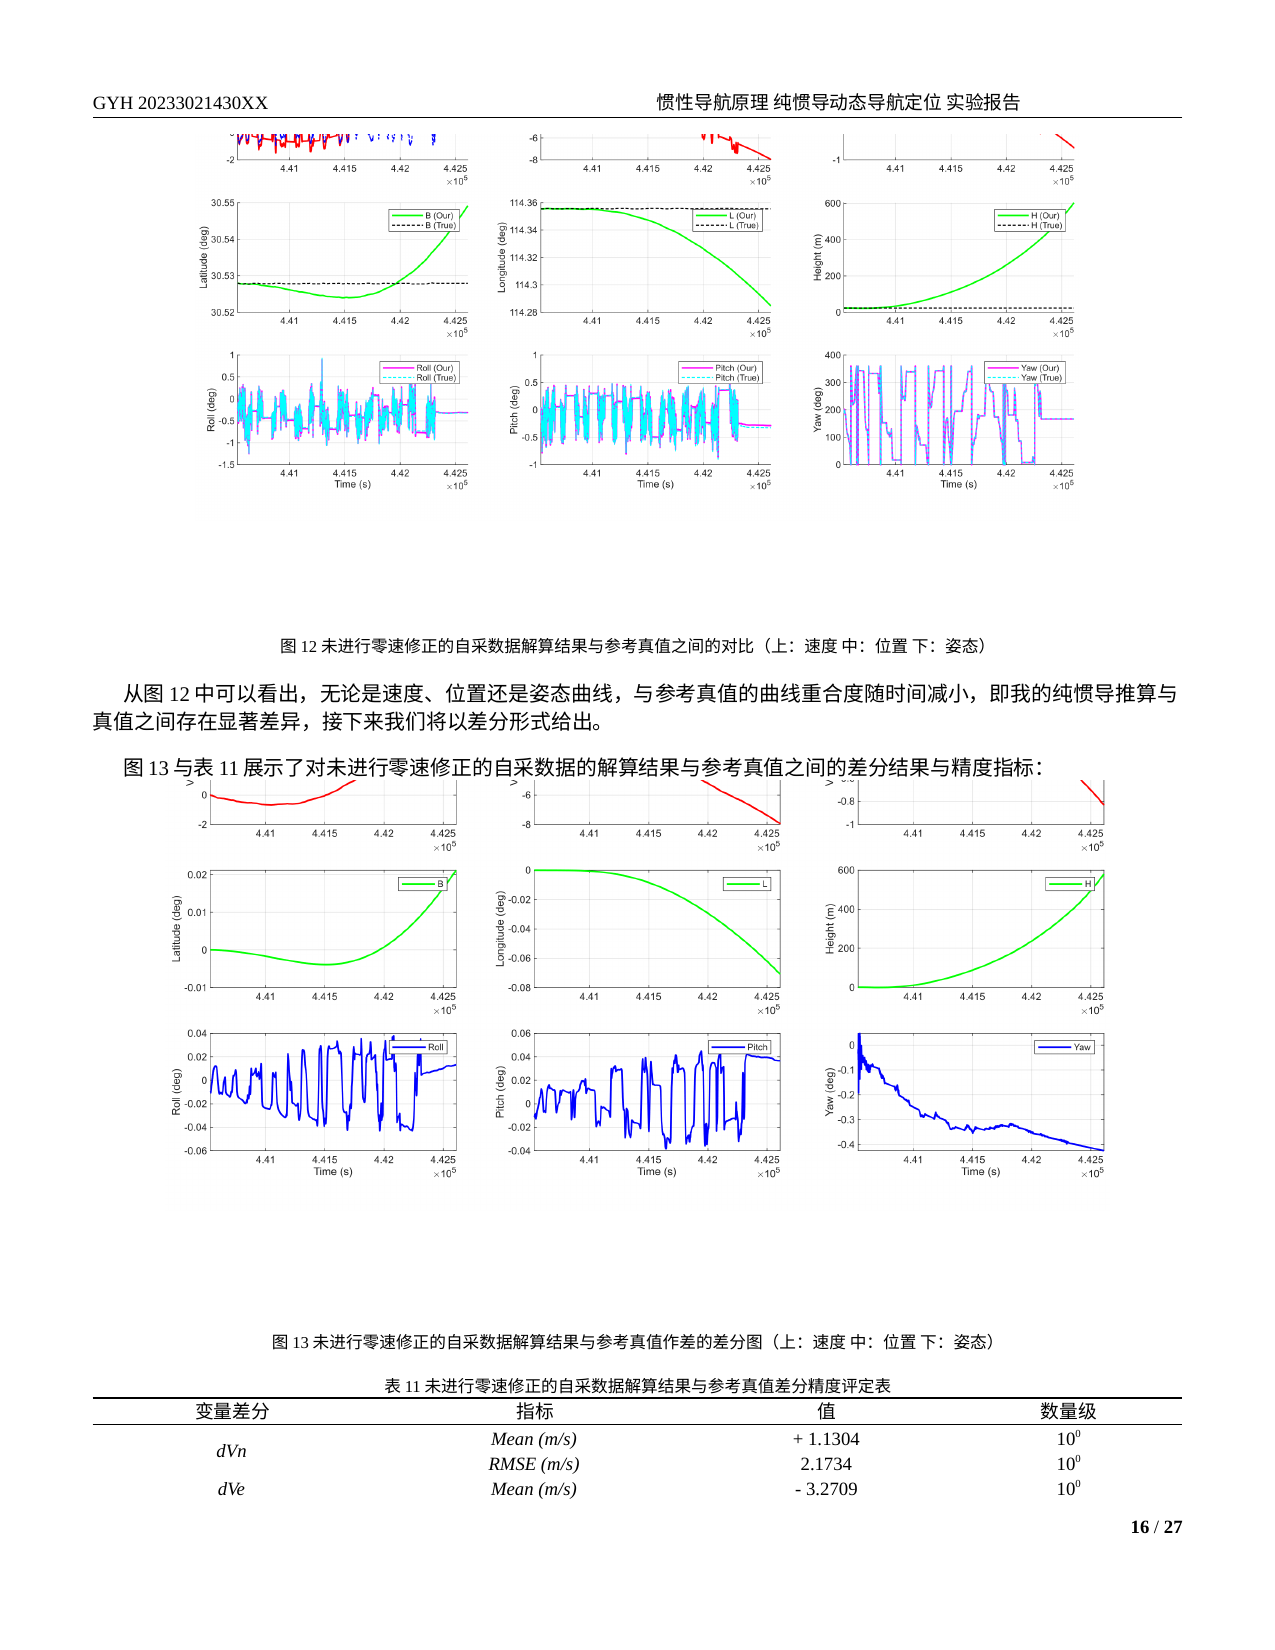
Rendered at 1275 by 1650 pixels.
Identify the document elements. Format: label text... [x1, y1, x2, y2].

picture [165, 780, 1110, 1211]
picture [194, 134, 1081, 521]
table_cell 100 [955, 1475, 1182, 1500]
table_header 指标 [372, 1399, 698, 1424]
table_header 变量差分 [93, 1399, 372, 1424]
table_cell 100 [955, 1450, 1182, 1475]
table_header 数量级 [955, 1399, 1182, 1424]
table_cell RMSE (m/s) [372, 1450, 698, 1475]
table_cell dVe [93, 1475, 372, 1500]
table_cell Mean (m/s) [372, 1475, 698, 1500]
text 图13与表11展示了对未进行零速修正的自采数据的解算结果与参考真值之间的差分结果与精度指标： [93, 752, 1182, 781]
table_cell 100 [955, 1425, 1182, 1450]
text 图 12 未进行零速修正的自采数据解算结果与参考真值之间的对比（上：速度 中：位置 下：姿态） [93, 634, 1182, 657]
text 图 13 未进行零速修正的自采数据解算结果与参考真值作差的差分图（上：速度 中：位置 下：姿态） [93, 1330, 1182, 1353]
table_cell + 1.1304 [698, 1425, 954, 1450]
text 表 11 未进行零速修正的自采数据解算结果与参考真值差分精度评定表 [93, 1374, 1182, 1397]
table_header 值 [698, 1399, 954, 1424]
table_cell dVn [93, 1425, 372, 1475]
table_cell Mean (m/s) [372, 1425, 698, 1450]
table_cell 2.1734 [698, 1450, 954, 1475]
table_cell - 3.2709 [698, 1475, 954, 1500]
text 从图12中可以看出，无论是速度、位置还是姿态曲线，与参考真值的曲线重合度随时间减小，即我的纯惯导推算与真值之间存在显著差异，接下来我们将以差分形式给出。 [93, 678, 1182, 736]
